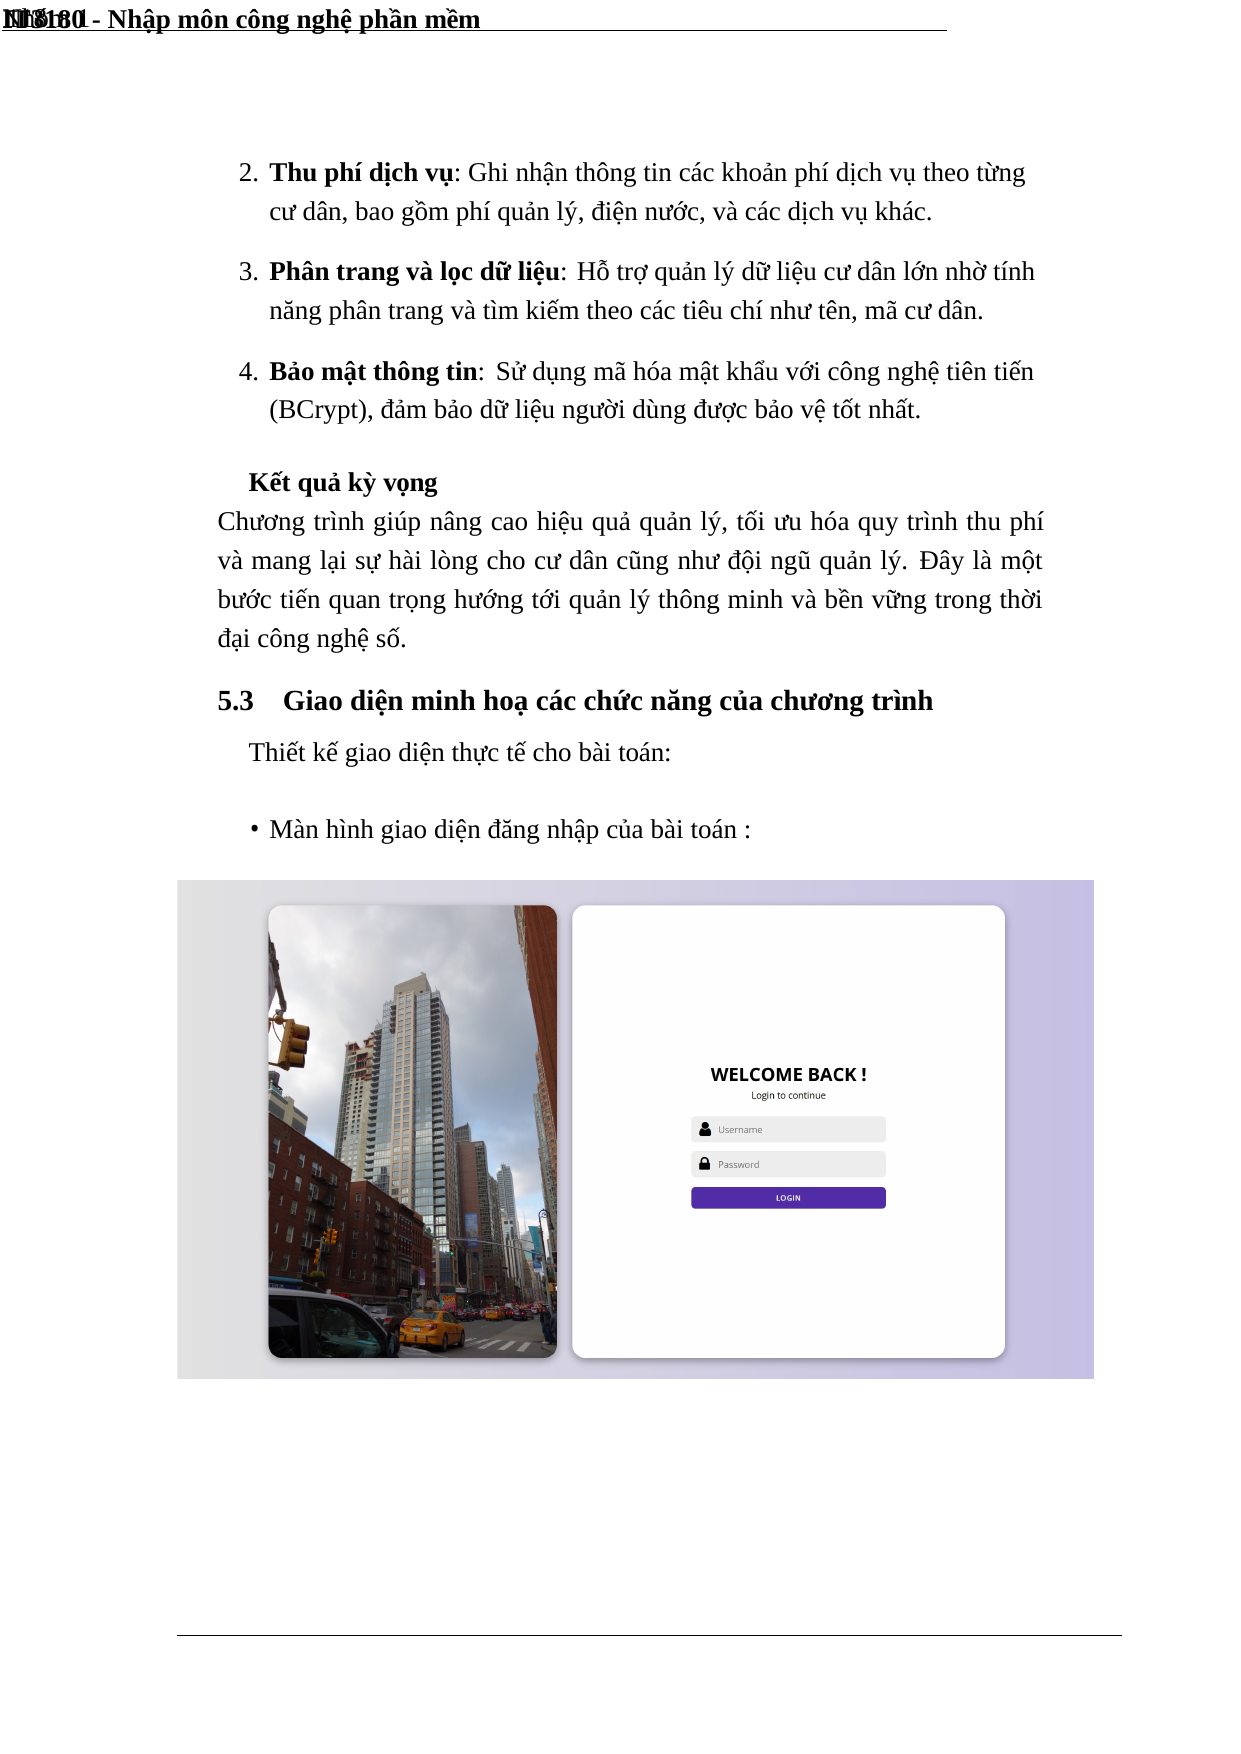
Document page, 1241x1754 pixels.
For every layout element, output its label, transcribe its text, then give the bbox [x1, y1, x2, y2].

list Bảo mật thông tin: Sử dụng mã hóa mật khẩu với công nghệ tiên tiến (BCrypt), đảm bảo dữ liệu người dùng được bảo vệ tốt nhất. [238, 355, 1044, 425]
text Chương trình giúp nâng cao hiệu quả quản lý, tối ưu hóa quy trình thu phí và mang lại sự hài lòng cho cư dân cũng như đội ngũ quản lý. Đây là một bước tiến quan trọng hướng tới quản lý thông minh và bền vững trong thời đại công nghệ số. [217, 505, 1044, 653]
list Màn hình giao diện đăng nhập của bài toán : [249, 809, 1122, 846]
list Phân trang và lọc dữ liệu: Hỗ trợ quản lý dữ liệu cư dân lớn nhờ tính năng phân trang và tìm kiếm theo các tiêu chí như tên, mã cư dân. [238, 256, 1044, 326]
subtitle Kết quả kỳ vọng [248, 466, 1122, 497]
text Thiết kế giao diện thực tế cho bài toán: [248, 737, 1122, 768]
subtitle Giao diện minh hoạ các chức năng của chương trình [217, 683, 1122, 717]
list Thu phí dịch vụ: Ghi nhận thông tin các khoản phí dịch vụ theo từng cư dân, bao gồm phí quản lý, điện nước, và các dịch vụ khác. [238, 156, 1044, 226]
picture [177, 880, 1094, 1379]
